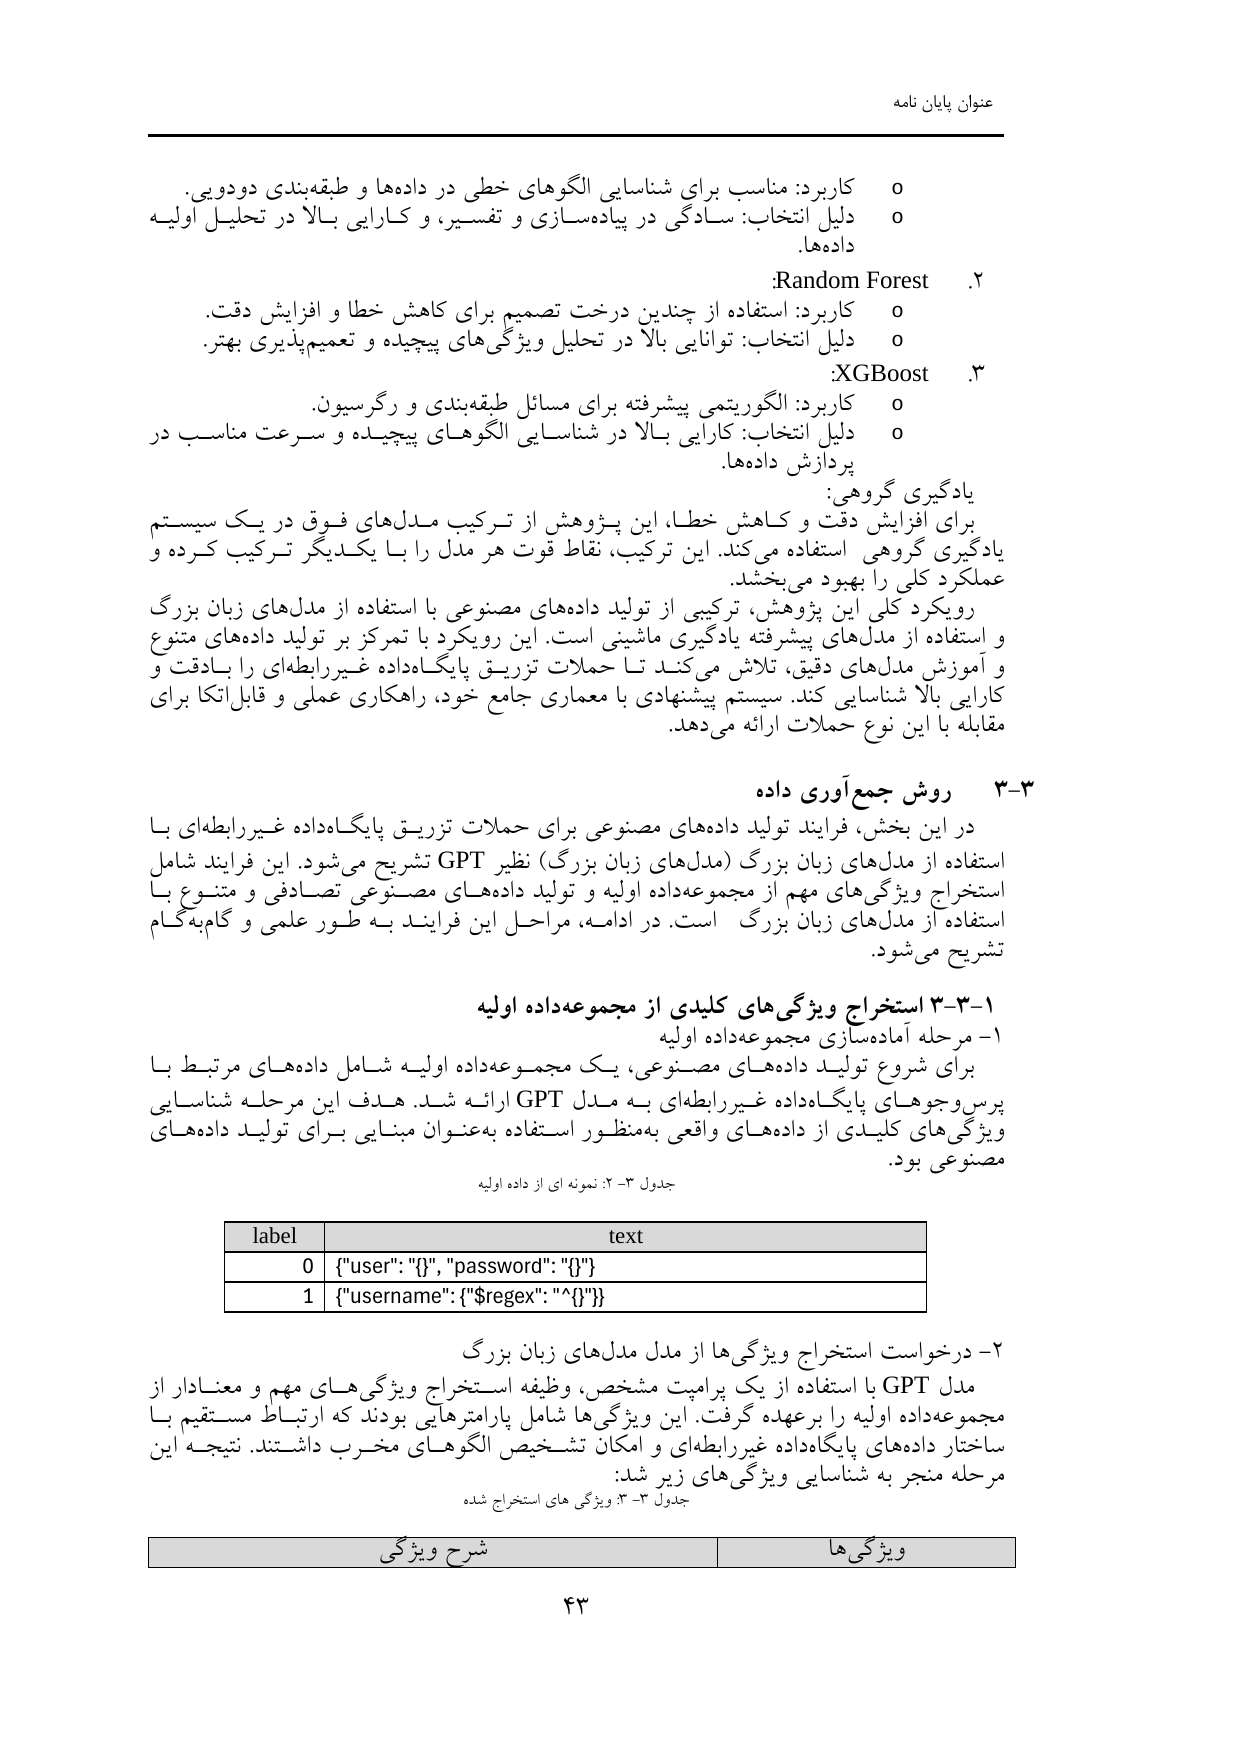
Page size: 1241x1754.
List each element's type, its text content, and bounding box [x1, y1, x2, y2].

text یادگیری گروهی: [148, 481, 1004, 510]
list کاربرد: استفاده از چندین درخت تصمیم برای کاهش خطا و افزایش دقت. [148, 300, 891, 329]
text 1- مرحله آماده‌سازی مجموعه‌داده اولیه [148, 1026, 1004, 1055]
text برای شروع تولید داده‌های مصنوعی، یک مجموعه‌داده اولیه شامل داده‌های مرتبط با پرس‌وجوهای پایگاه‌داده غیررابطه‌ای به مدل GPT ارائه شد. هدف این مرحله شناسایی ویژگی‌های کلیدی از داده‌های واقعی به‌منظور استفاده به‌عنوان مبنایی برای تولید داده‌های مصنوعی بود. [148, 1055, 1004, 1178]
subtitle روش جمع‌آوری داده [148, 781, 994, 810]
text رویکرد کلی این پژوهش، ترکیبی از تولید داده‌های مصنوعی با استفاده از مدل‌های زبان بزرگ و استفاده از مدل‌های پیشرفته یادگیری ماشینی است. این رویکرد با تمرکز بر تولید داده‌های متنوع و آموزش مدل‌های دقیق، تلاش می‌کند تا حملات تزریق پایگاه‌داده غیررابطه‌ای را بادقت و کارایی بالا شناسایی کند. سیستم پیشنهادی با معماری جامع خود، راهکاری عملی و قابل‌اتکا برای مقابله با این نوع حملات ارائه می‌دهد. [148, 597, 1004, 743]
text 2- درخواست استخراج ویژگی‌ها از مدل مدل‌های زبان بزرگ [148, 1341, 1004, 1370]
list Random Forest: [148, 265, 966, 300]
text جدول 3- 3: ویژگی های استخراج شده [148, 1493, 1004, 1512]
list کاربرد: مناسب برای شناسایی الگوهای خطی در داده‌ها و طبقه‌بندی دودویی. [148, 177, 891, 206]
text برای افزایش دقت و کاهش خطا، این پژوهش از ترکیب مدل‌های فوق در یک سیستم یادگیری گروهی استفاده می‌کند. این ترکیب، نقاط قوت هر مدل را با یکدیگر ترکیب کرده و عملکرد کلی را بهبود می‌بخشد. [148, 510, 1004, 597]
table_cell {"username": {"$regex": "^{}"}} [325, 1283, 926, 1311]
list دلیل انتخاب: کارایی بالا در شناسایی الگوهای پیچیده و سرعت مناسب در پردازش داده‌ها. [148, 422, 891, 481]
table_header text [325, 1223, 926, 1251]
text مدل GPT با استفاده از یک پرامپت مشخص، وظیفه استخراج ویژگی‌های مهم و معنادار از مجموعه‌داده اولیه را برعهده گرفت. این ویژگی‌ها شامل پارامترهایی بودند که ارتباط مستقیم با ساختار داده‌های پایگاه‌داده غیررابطه‌ای و امکان تشخیص الگوهای مخرب داشتند. نتیجه این مرحله منجر به شناسایی ویژگی‌های زیر شد: [148, 1370, 1004, 1493]
table_cell {"user": "{}", "password": "{}"} [325, 1253, 926, 1281]
table_header شرح ویژگی [149, 1538, 717, 1567]
table_cell 1 [225, 1283, 324, 1311]
table_header ویژگی‌ها [718, 1538, 1015, 1567]
list XGBoost: [148, 358, 966, 393]
list کاربرد: الگوریتمی پیشرفته برای مسائل طبقه‌بندی و رگرسیون. [148, 393, 891, 422]
list دلیل انتخاب: سادگی در پیاده‌سازی و تفسیر، و کارایی بالا در تحلیل اولیه داده‌ها. [148, 206, 891, 265]
text 3-3-1 استخراج ویژگی‌های کلیدی از مجموعه‌داده اولیه [148, 997, 1004, 1026]
text در این بخش، فرایند تولید داده‌های مصنوعی برای حملات تزریق پایگاه‌داده غیررابطه‌ای با استفاده از مدل‌های زبان بزرگ (مدل‌های زبان بزرگ) نظیر GPT تشریح می‌شود. این فرایند شامل استخراج ویژگی‌های مهم از مجموعه‌داده اولیه و تولید داده‌های مصنوعی تصادفی و متنوع با استفاده از مدل‌های زبان بزرگ است. در ادامه، مراحل این فرایند به طور علمی و گام‌به‌گام تشریح می‌شود. [148, 816, 1004, 968]
table_cell 0 [225, 1253, 324, 1281]
text جدول 3- 2: نمونه ای از داده اولیه [148, 1178, 1004, 1196]
table_header label [225, 1223, 324, 1251]
list دلیل انتخاب: توانایی بالا در تحلیل ویژگی‌های پیچیده و تعمیم‌پذیری بهتر. [148, 329, 891, 358]
